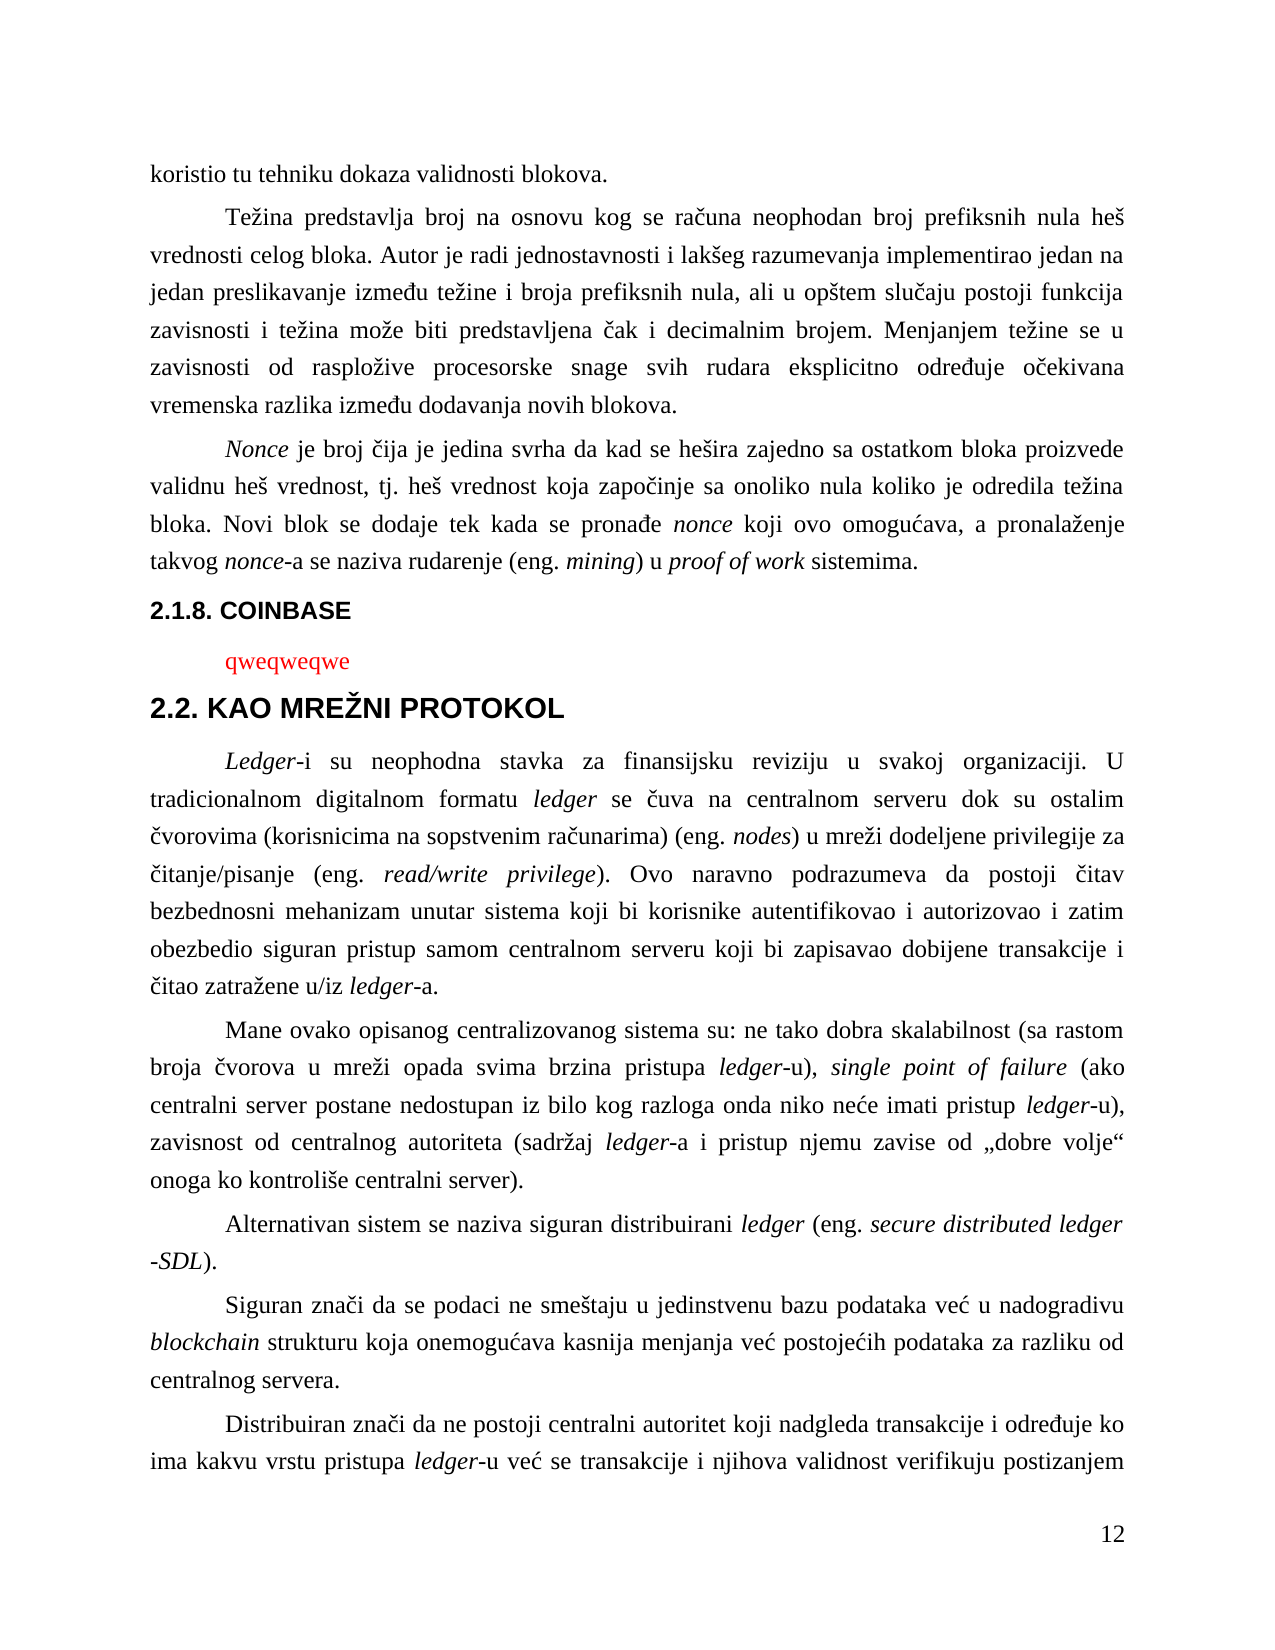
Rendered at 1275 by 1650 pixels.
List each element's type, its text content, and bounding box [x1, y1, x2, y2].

text qweqweqwe [150, 637, 1125, 675]
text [150, 150, 1125, 187]
text Siguran znači da se podaci ne smeštaju u jedinstvenu bazu podataka već u nadogradivu blockchain strukturu koja onemogućava kasnija menjanja već postojećih podataka za razliku od centralnog servera. [150, 1281, 1125, 1394]
text Alternativan sistem se naziva siguran distribuirani ledger (eng. secure distributed ledger -SDL). [150, 1200, 1125, 1275]
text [150, 1400, 1125, 1475]
subtitle KAO MREŽNI PROTOKOL [150, 687, 1125, 725]
text Ledger-i su neophodna stavka za finansijsku reviziju u svakoj organizaciji. U tradicionalnom digitalnom formatu ledger se čuva na centralnom serveru dok su ostalim čvorovima (korisnicima na sopstvenim računarima) (eng. nodes) u mreži dodeljene privilegije za čitanje/pisanje (eng. read/write privilege). Ovo naravno podrazumeva da postoji čitav bezbednosni mehanizam unutar sistema koji bi korisnike autentifikovao i autorizovao i zatim obezbedio siguran pristup samom centralnom serveru koji bi zapisavao dobijene transakcije i čitao zatražene u/iz ledger-a. [150, 737, 1125, 1000]
subtitle COINBASE [150, 587, 1125, 625]
text Težina predstavlja broj na osnovu kog se računa neophodan broj prefiksnih nula heš vrednosti celog bloka. Autor je radi jednostavnosti i lakšeg razumevanja implementirao jedan na jedan preslikavanje između težine i broja prefiksnih nula, ali u opštem slučaju postoji funkcija zavisnosti i težina može biti predstavljena čak i decimalnim brojem. Menjanjem težine se u zavisnosti od raspložive procesorske snage svih rudara eksplicitno određuje očekivana vremenska razlika između dodavanja novih blokova. [150, 194, 1125, 419]
text Mane ovako opisanog centralizovanog sistema su: ne tako dobra skalabilnost (sa rastom broja čvorova u mreži opada svima brzina pristupa ledger-u), single point of failure (ako centralni server postane nedostupan iz bilo kog razloga onda niko neće imati pristup ledger-u), zavisnost od centralnog autoriteta (sadržaj ledger-a i pristup njemu zavise od „dobre volje“ onoga ko kontroliše centralni server). [150, 1006, 1125, 1194]
text Nonce je broj čija je jedina svrha da kad se hešira zajedno sa ostatkom bloka proizvede validnu heš vrednost, tj. heš vrednost koja započinje sa onoliko nula koliko je odredila težina bloka. Novi blok se dodaje tek kada se pronađe nonce koji ovo omogućava, a pronalaženje takvog nonce-a se naziva rudarenje (eng. mining) u proof of work sistemima. [150, 425, 1125, 575]
